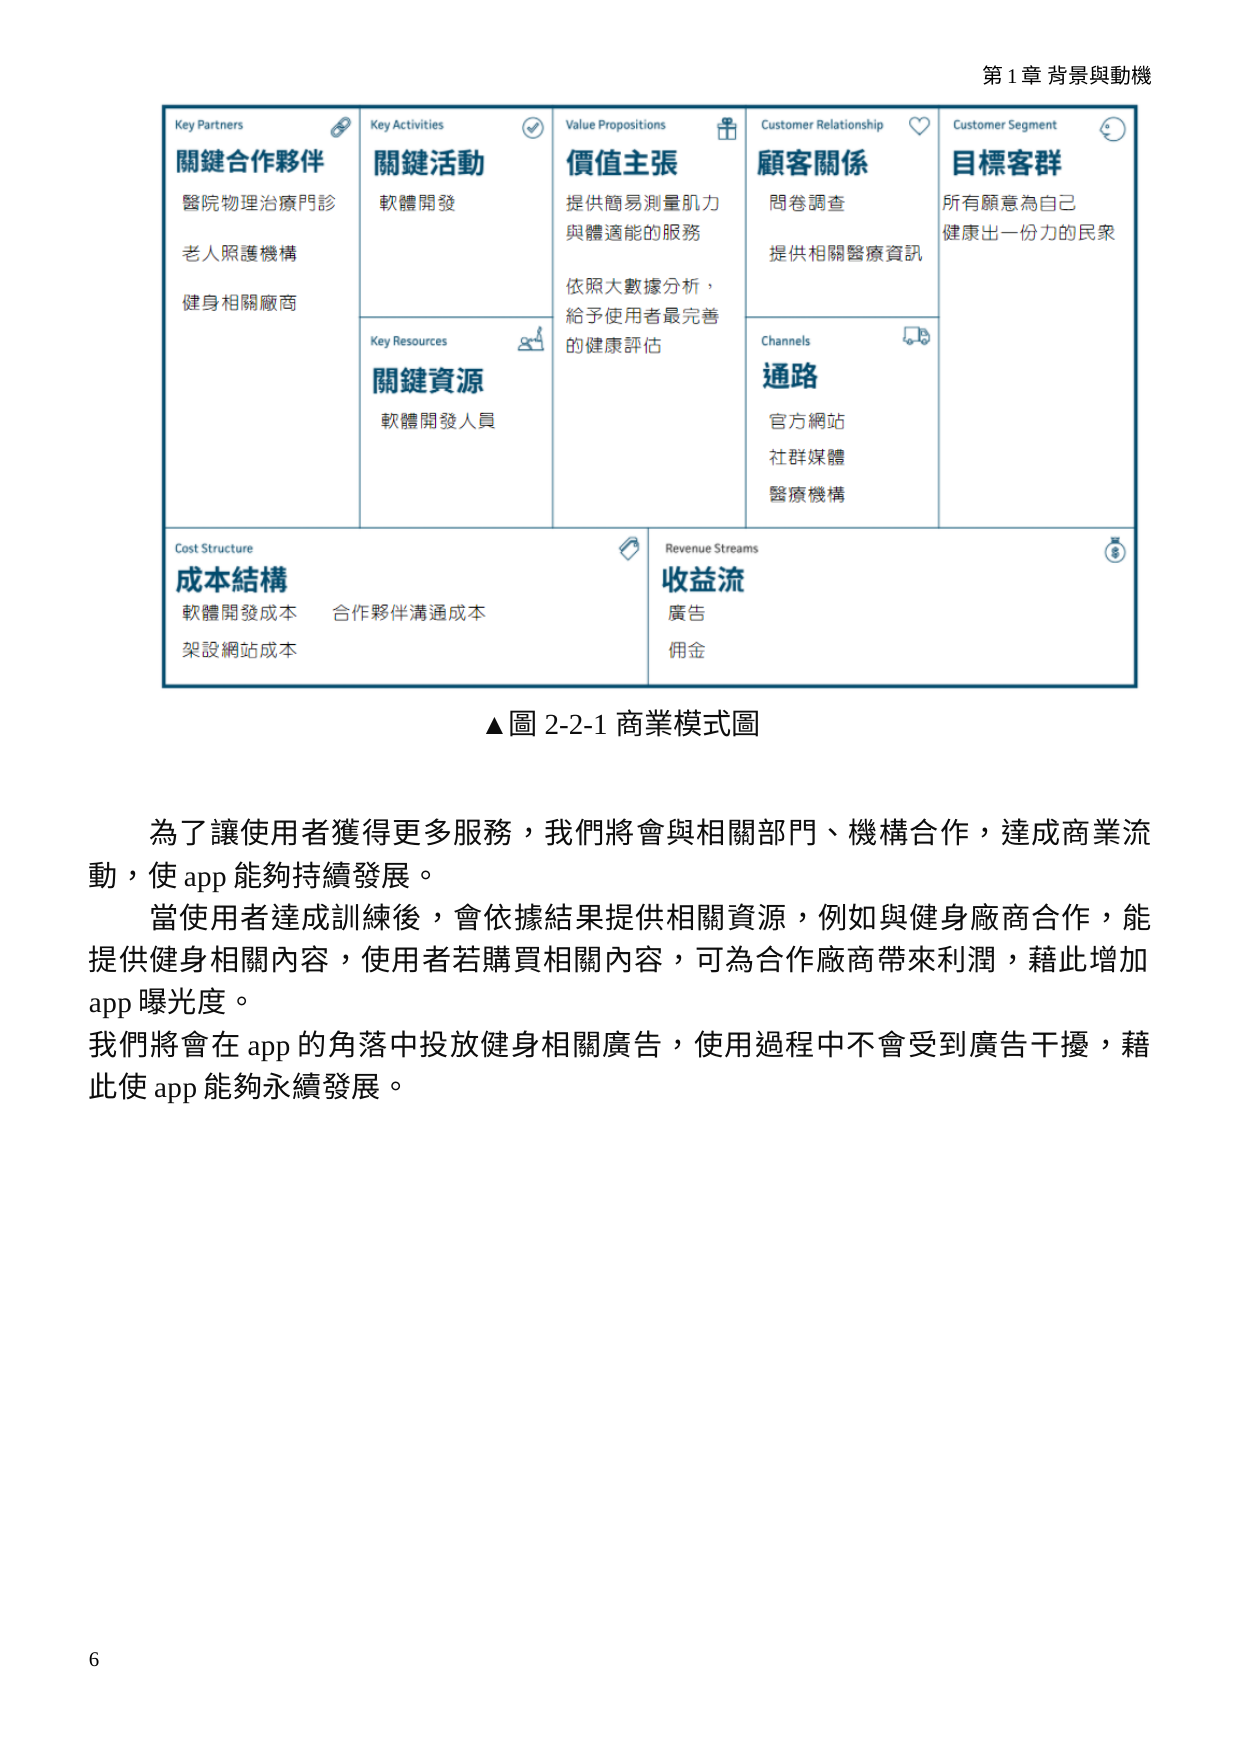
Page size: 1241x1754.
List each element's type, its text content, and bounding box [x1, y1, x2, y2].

text 為了讓使用者獲得更多服務，我們將會與相關部門、機構合作，達成商業流動，使app能夠持續發展。 [89, 810, 1152, 894]
text 當使用者達成訓練後，會依據結果提供相關資源，例如與健身廠商合作，能提供健身相關內容，使用者若購買相關內容，可為合作廠商帶來利潤，藉此增加app曝光度。 我們將會在app的角落中投放健身相關廣告，使用過程中不會受到廣告干擾，藉此使app能夠永續發展。 [89, 894, 1152, 1106]
picture [149, 94, 1149, 701]
text ▲圖 2-2-1 商業模式圖 [30, 700, 1152, 743]
